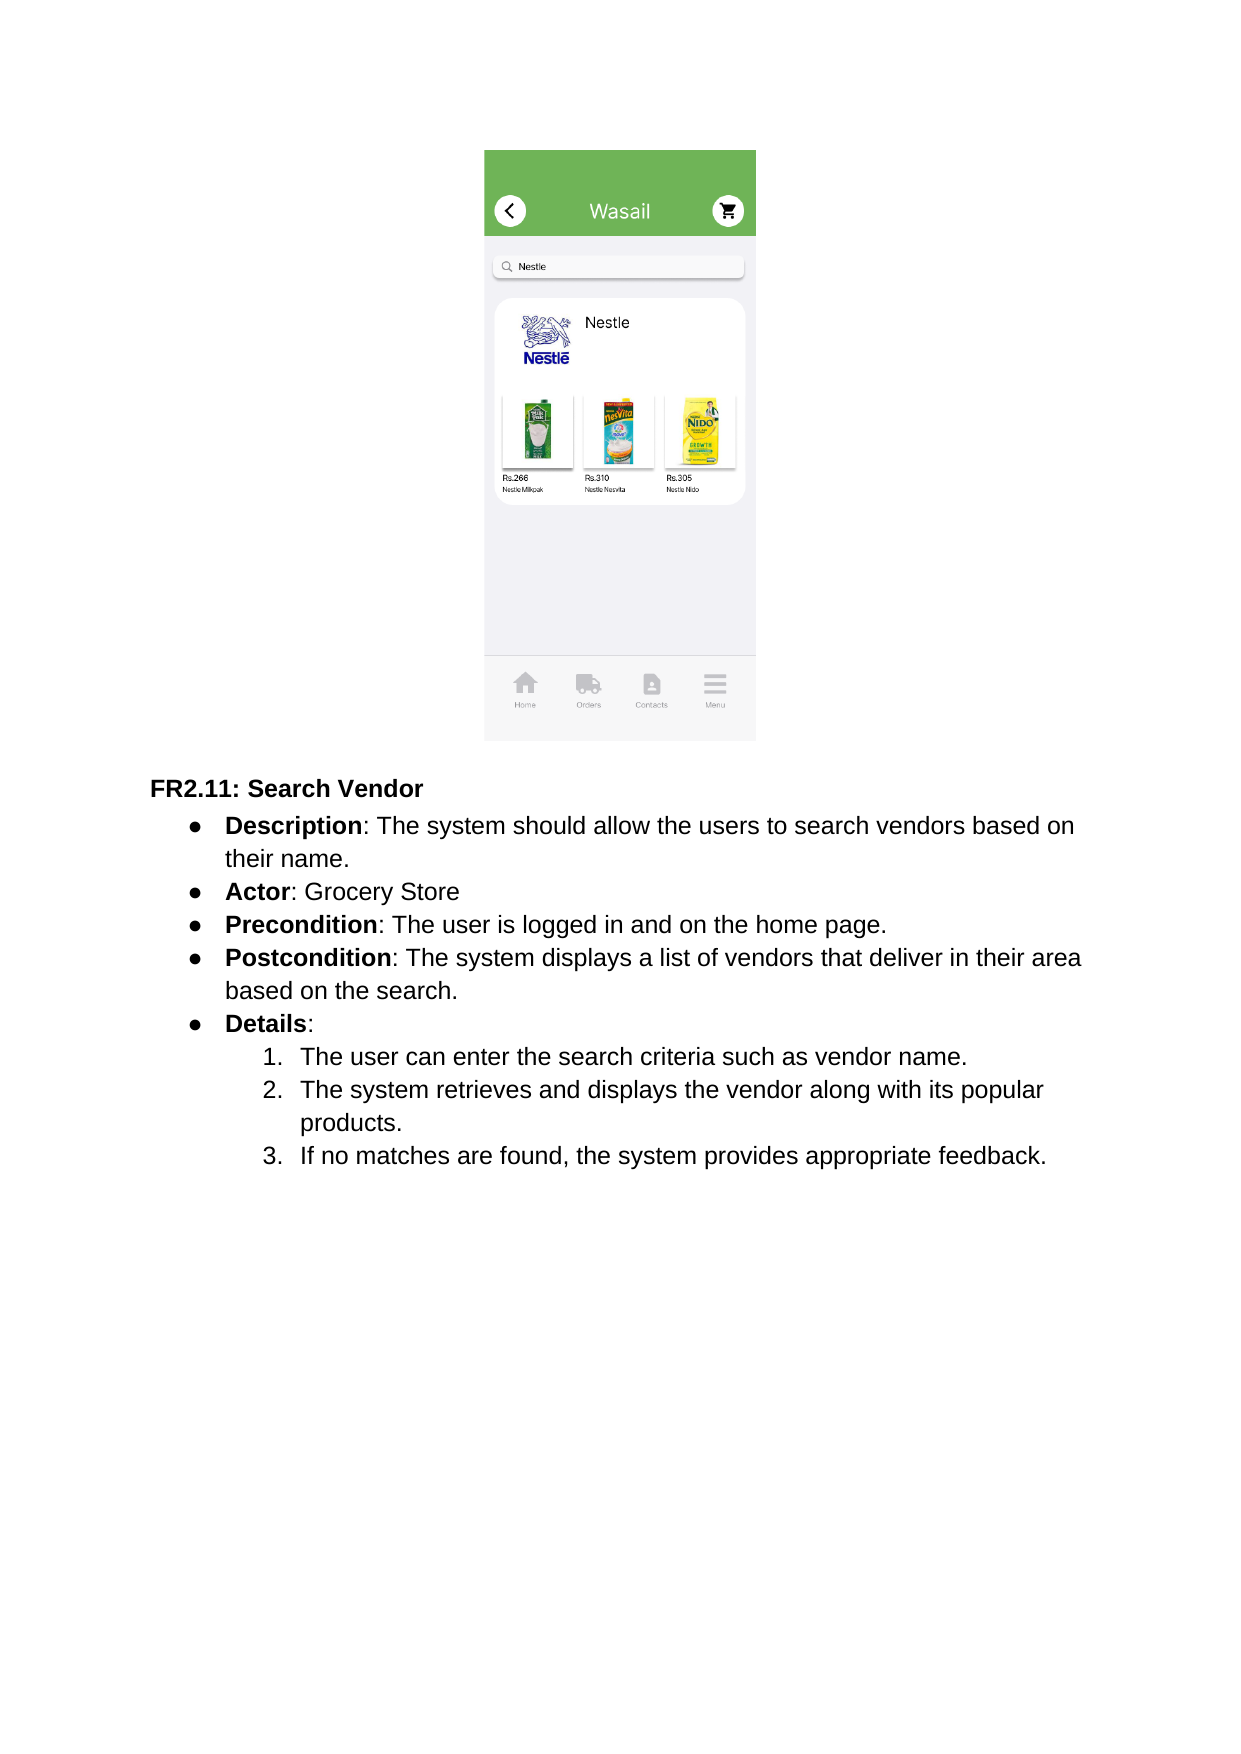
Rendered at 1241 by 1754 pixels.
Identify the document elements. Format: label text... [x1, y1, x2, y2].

list Precondition: The user is logged in and on the home page. [187, 910, 1090, 939]
list If no matches are found, the system provides appropriate feedback. [262, 1141, 1090, 1170]
list The system retrieves and displays the vendor along with its popular products. [262, 1075, 1090, 1137]
list Description: The system should allow the users to search vendors based on their name. [187, 811, 1090, 873]
list Actor: Grocery Store [187, 877, 1090, 906]
list Postcondition: The system displays a list of vendors that deliver in their area based on the search. [187, 943, 1090, 1005]
picture [484, 150, 756, 741]
subtitle FR2.11: Search Vendor [150, 774, 1090, 803]
list The user can enter the search criteria such as vendor name. [262, 1042, 1090, 1071]
list Details: [187, 1009, 1090, 1038]
